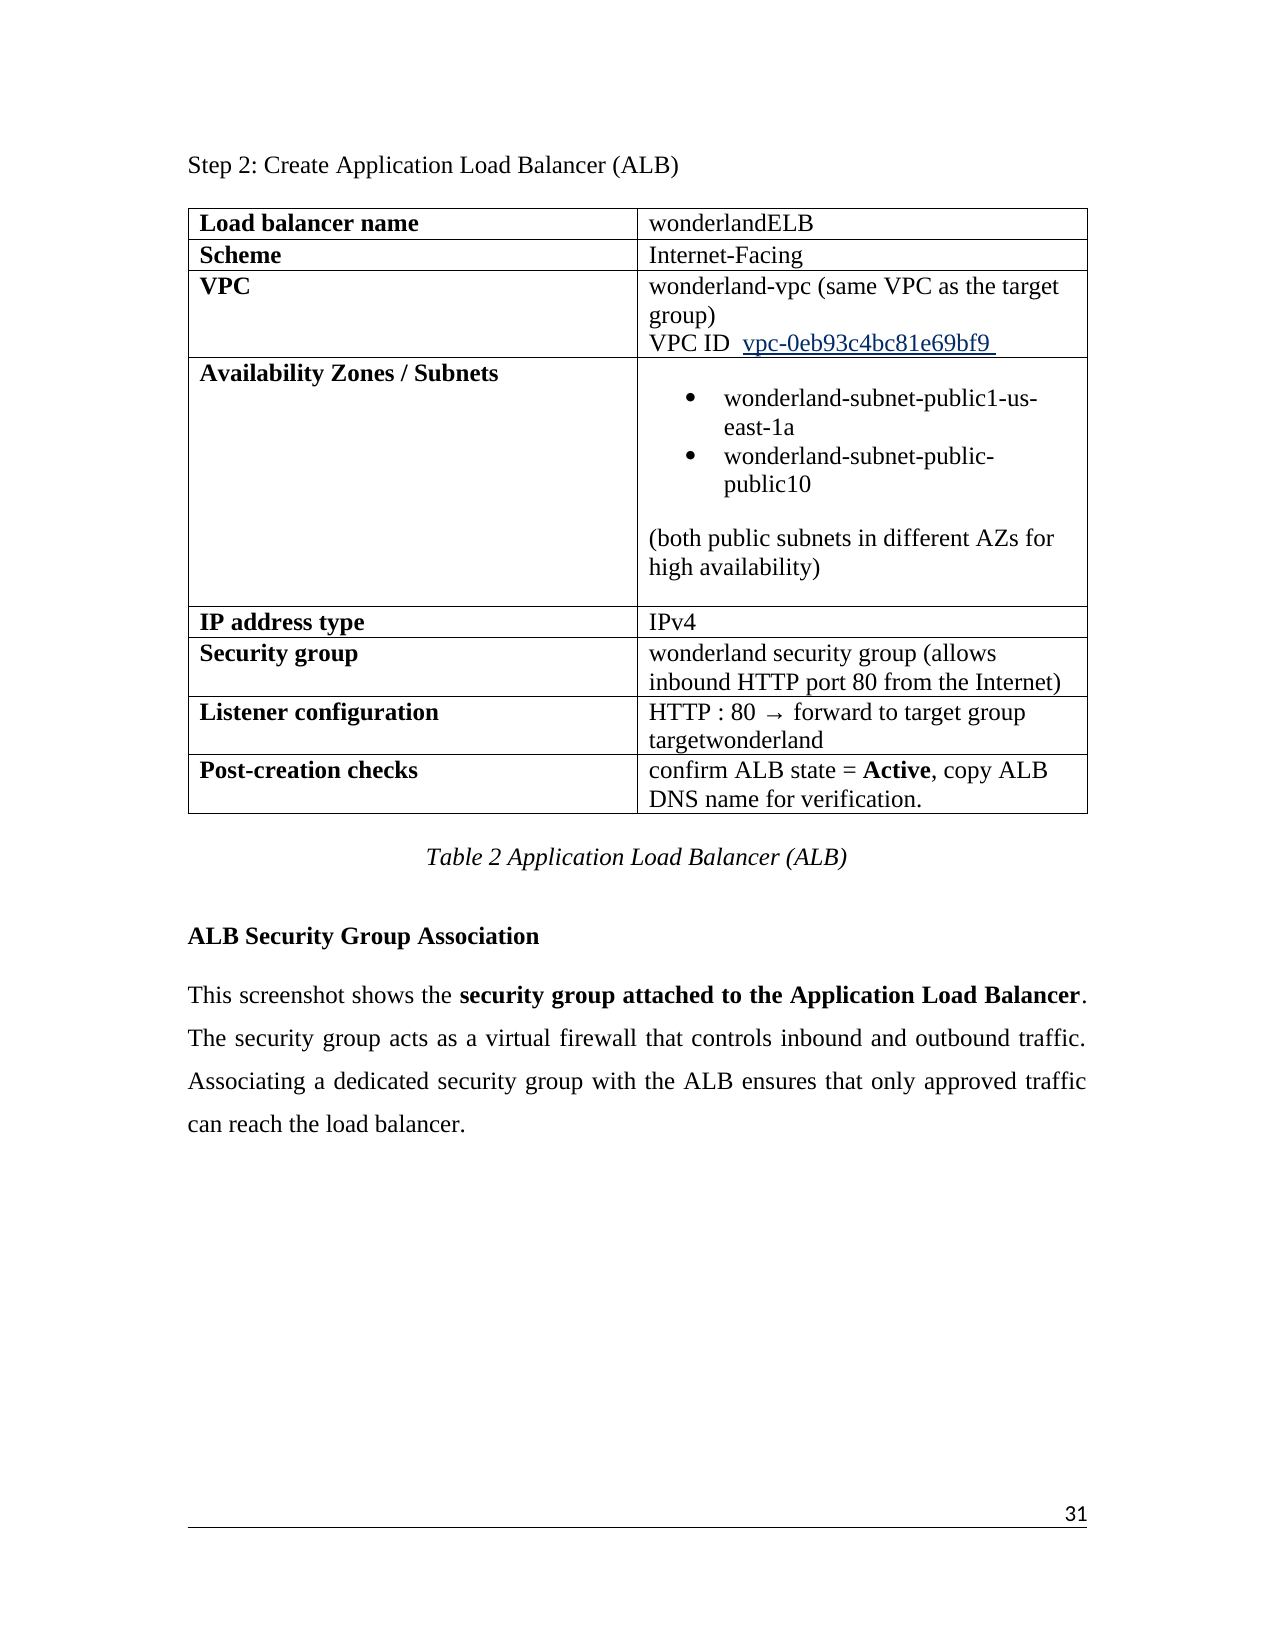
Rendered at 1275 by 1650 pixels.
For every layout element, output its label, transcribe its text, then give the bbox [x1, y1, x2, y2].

table_cell IPv4 [638, 607, 1087, 637]
table_cell VPC [189, 271, 637, 357]
table_header Load balancer name [189, 209, 637, 239]
table_header wonderlandELB [638, 209, 1087, 239]
table_cell Post-creation checks [189, 755, 637, 813]
table_cell Availability Zones / Subnets [189, 358, 637, 606]
table_cell Security group [189, 638, 637, 696]
text ALB Security Group Association [187, 921, 1087, 949]
table_cell Scheme [189, 240, 637, 270]
table_cell Internet-Facing [638, 240, 1087, 270]
text Table 2 Application Load Balancer (ALB) [187, 842, 1087, 871]
table_cell wonderland security group (allows inbound HTTP port 80 from the Internet) [638, 638, 1087, 696]
text Step 2: Create Application Load Balancer (ALB) [187, 150, 1087, 179]
table_cell Listener configuration [189, 697, 637, 754]
table_cell wonderland-subnet-public1-us-east-1a wonderland-subnet-public-public10 (both public subnets in different AZs for high availability) [638, 358, 1087, 606]
table_cell HTTP : 80 → forward to target group targetwonderland [638, 697, 1087, 754]
table_cell confirm ALB state = Active, copy ALB DNS name for verification. [638, 755, 1087, 813]
table_cell wonderland-vpc (same VPC as the target group) VPC ID vpc-0eb93c4bc81e69bf9 [638, 271, 1087, 357]
table_cell IP address type [189, 607, 637, 637]
text This screenshot shows the security group attached to the Application Load Balancer. The security group acts as a virtual firewall that controls inbound and outbound traffic. Associating a dedicated security group with the ALB ensures that only approved traffic can reach the load balancer. [187, 980, 1087, 1138]
